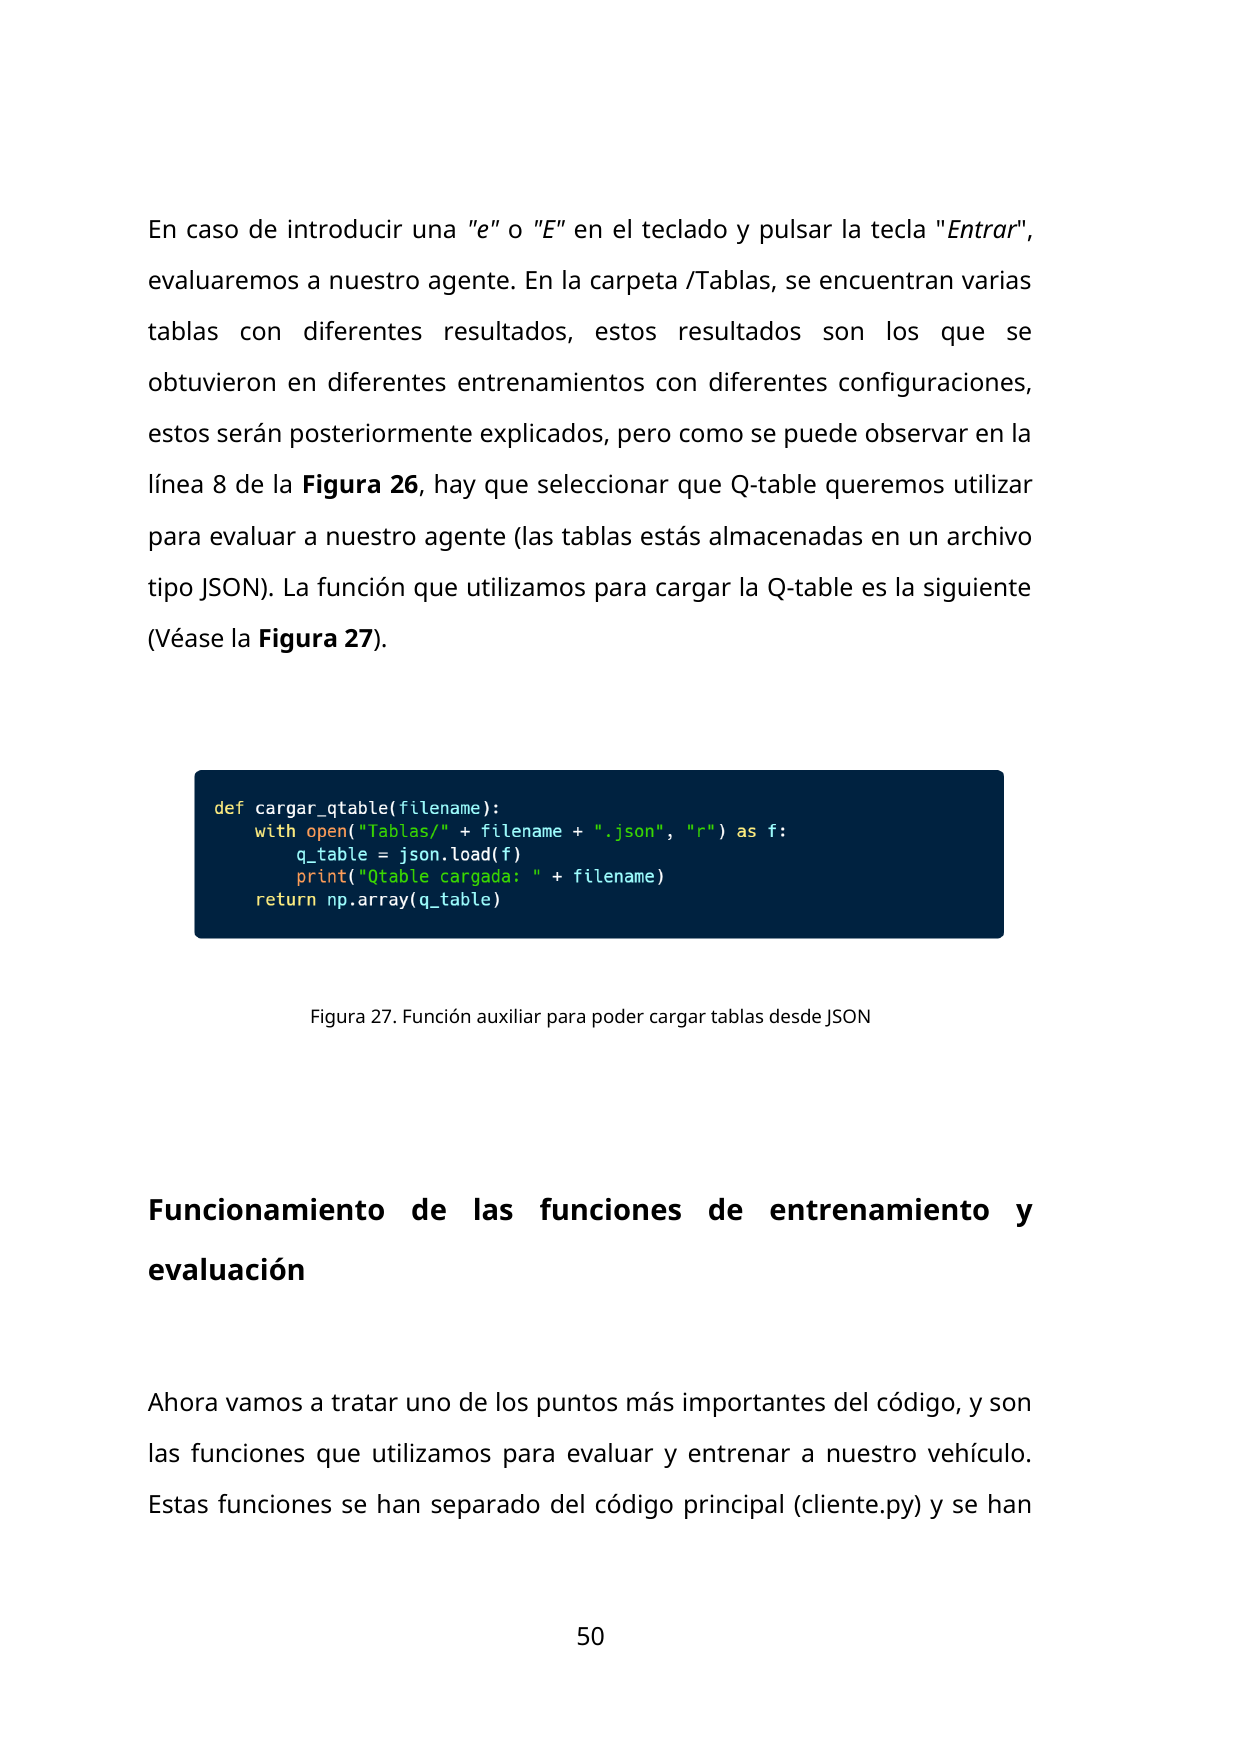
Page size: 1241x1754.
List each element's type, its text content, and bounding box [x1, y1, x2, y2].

text Figura 27. Función auxiliar para poder cargar tablas desde JSON [148, 1003, 1033, 1029]
text Funcionamiento de las funciones de entrenamiento y evaluación [148, 1189, 1033, 1289]
text En caso de introducir una "e" o "E" en el teclado y pulsar la tecla "Entrar", evaluaremos a nuestro agente. En la carpeta /Tablas, se encuentran varias tablas con diferentes resultados, estos resultados son los que se obtuvieron en diferentes entrenamientos con diferentes configuraciones, estos serán posteriormente explicados, pero como se puede observar en la línea 8 de la Figura 26, hay que seleccionar que Q-table queremos utilizar para evaluar a nuestro agente (las tablas estás almacenadas en un archivo tipo JSON). La función que utilizamos para cargar la Q-table es la siguiente (Véase la Figura 27). [148, 212, 1033, 654]
picture [147, 734, 1051, 974]
